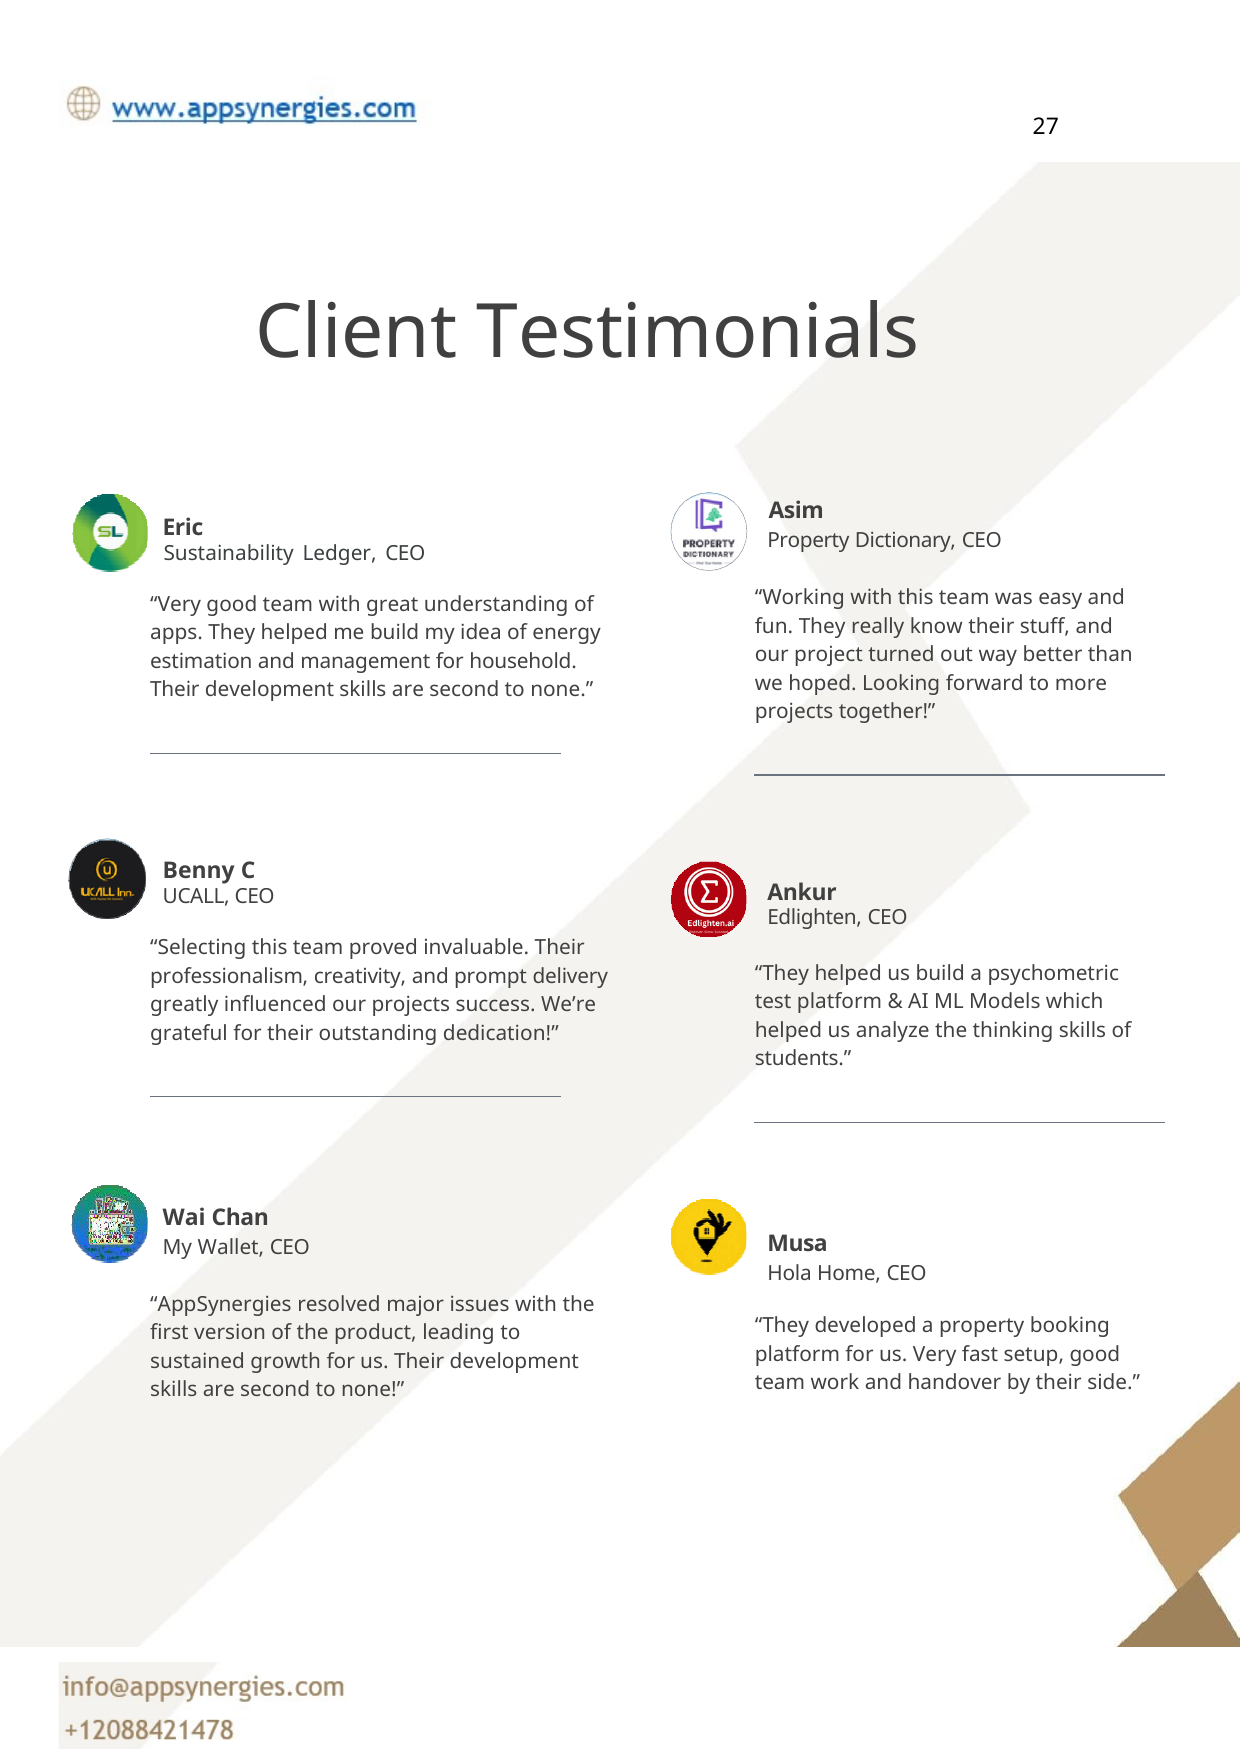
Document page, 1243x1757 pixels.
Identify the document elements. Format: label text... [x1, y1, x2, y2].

text Sustainability Ledger, CEO [163, 541, 670, 565]
picture [0, 162, 1240, 1647]
text “They developed a property booking platform for us. Very fast setup, good team work and handover by their side.” [754, 1310, 1141, 1396]
picture [58, 75, 431, 135]
picture [58, 1662, 347, 1749]
text UCALL, CEO [162, 884, 670, 908]
text Asim [768, 494, 1243, 525]
text “Working with this team was easy and fun. They really know their stuff, and our project turned out way better than we hoped. Looking forward to more projects together!” [754, 582, 1141, 724]
text “Very good team with great understanding of apps. They helped me build my idea of energy estimation and management for household. Their development skills are second to none.” [150, 589, 612, 703]
text Wai Chan [162, 1201, 670, 1232]
text Eric [162, 514, 670, 541]
text Property Dictionary, CEO [767, 525, 1243, 553]
text Benny C [162, 858, 746, 884]
subtitle Client Testimonials [60, 277, 1115, 379]
text Musa [767, 1226, 1243, 1258]
text “Selecting this team proved invaluable. Their professionalism, creativity, and prompt delivery greatly influenced our projects success. We’re grateful for their outstanding dedication!” [150, 932, 612, 1046]
text “They helped us build a psychometric test platform & AI ML Models which helped us analyze the thinking skills of students.” [754, 958, 1141, 1072]
text Edlighten, CEO [767, 905, 1243, 929]
text Hola Home, CEO [767, 1258, 1243, 1286]
text Ankur [767, 879, 1243, 905]
text “AppSynergies resolved major issues with the first version of the product, leading to sustained growth for us. Their development skills are second to none!” [150, 1289, 612, 1403]
text My Wallet, CEO [162, 1232, 670, 1260]
